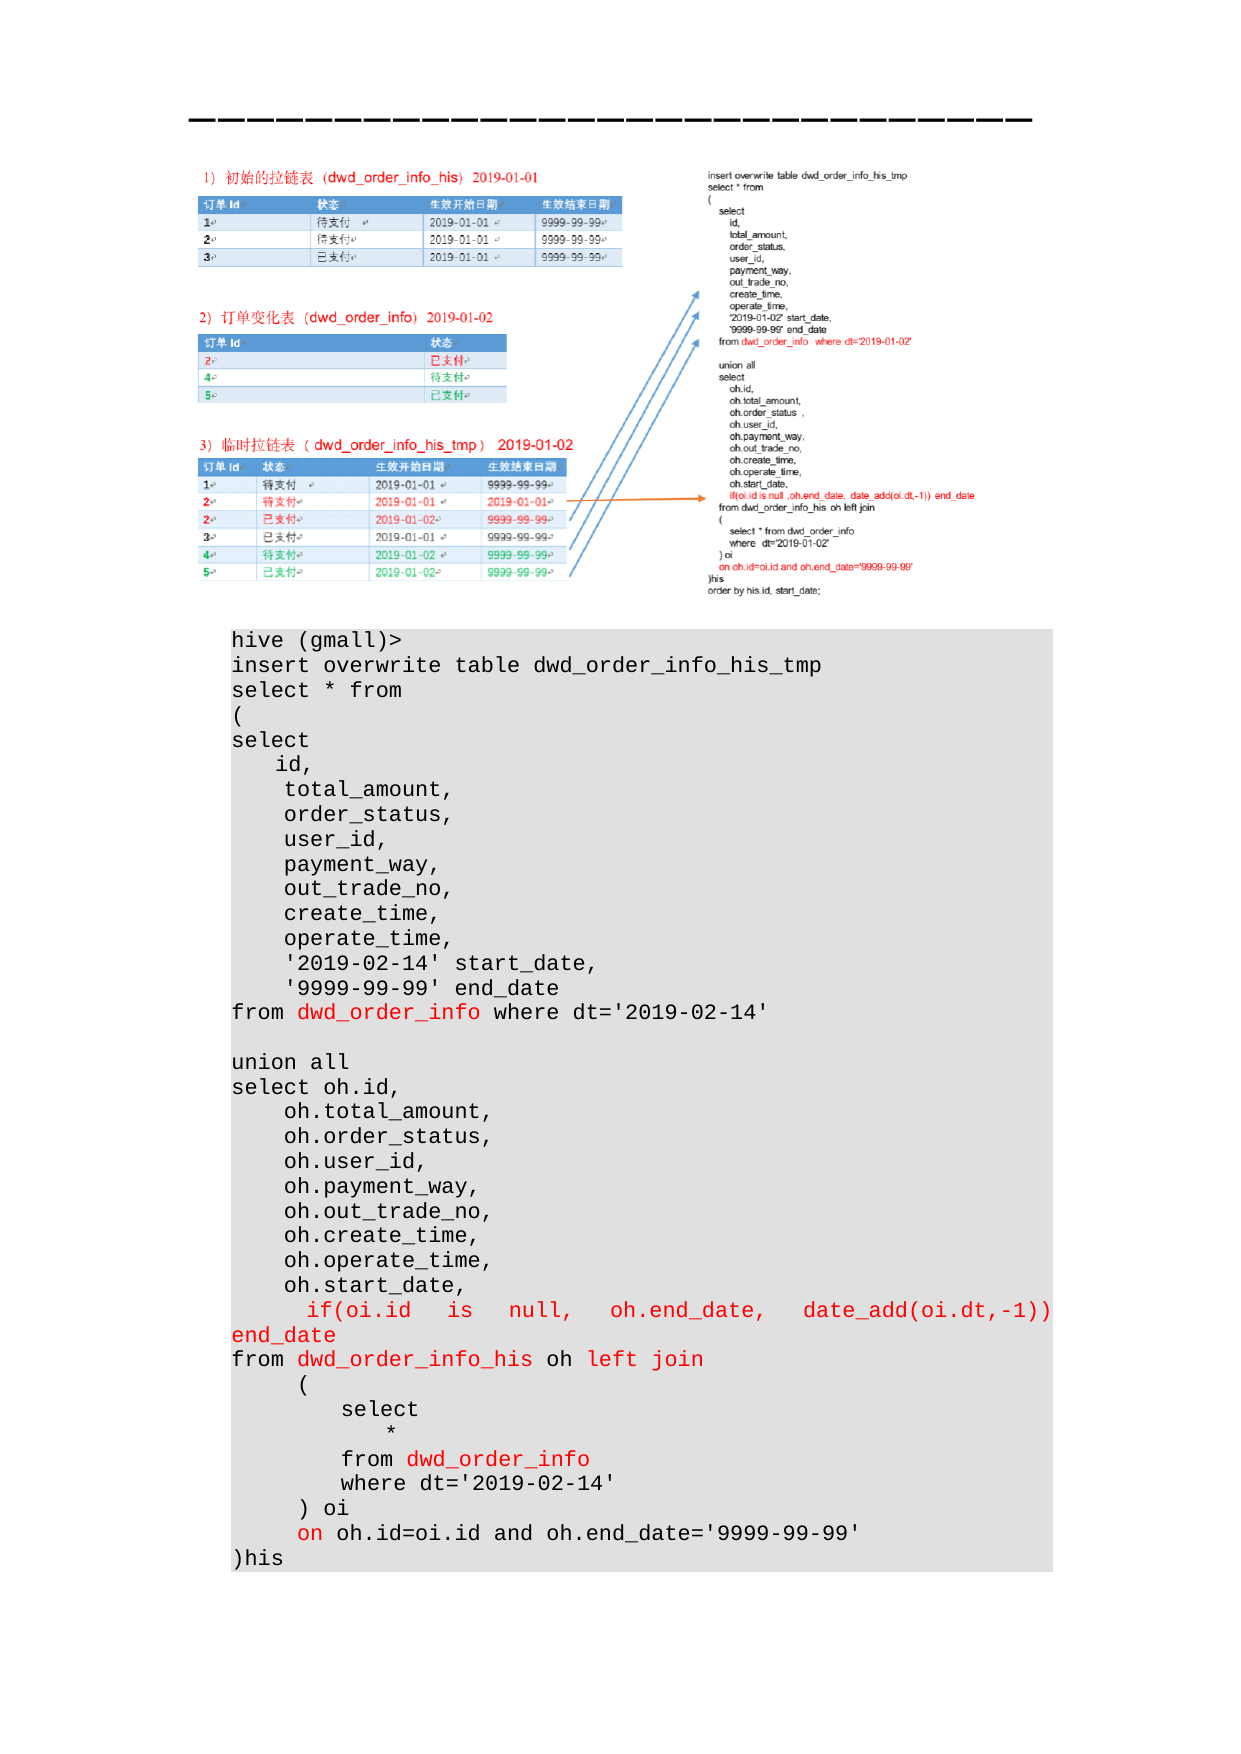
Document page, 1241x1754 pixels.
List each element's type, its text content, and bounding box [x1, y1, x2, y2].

text create_time, [231, 902, 1053, 927]
text out_trade_no, [231, 877, 1053, 902]
text if(oi.id is null, oh.end_date, date_add(oi.dt,-1)) end_date [231, 1299, 1053, 1348]
text operate_time, [231, 927, 1053, 952]
text * [231, 1423, 1053, 1448]
text )his [231, 1547, 1053, 1572]
text oh.start_date, [231, 1274, 1053, 1299]
text id, [231, 753, 1053, 778]
text hive (gmall)> [231, 629, 1053, 654]
text order_status, [231, 803, 1053, 828]
text select [231, 729, 1053, 753]
picture [187, 162, 1051, 607]
text oh.out_trade_no, [231, 1200, 1053, 1224]
text ) oi [231, 1497, 1053, 1522]
text from dwd_order_info_his oh left join [231, 1348, 1053, 1373]
text union all [231, 1051, 1053, 1076]
text ( [231, 704, 1053, 729]
text ( [231, 1373, 1053, 1398]
text total_amount, [231, 778, 1053, 803]
text select * from [231, 679, 1053, 704]
text from dwd_order_info [231, 1448, 1053, 1472]
text payment_way, [231, 853, 1053, 877]
text select oh.id, [231, 1076, 1053, 1101]
text oh.total_amount, [231, 1101, 1053, 1125]
text from dwd_order_info where dt='2019-02-14' [231, 1001, 1053, 1026]
text oh.payment_way, [231, 1175, 1053, 1200]
text where dt='2019-02-14' [231, 1472, 1053, 1497]
text oh.operate_time, [231, 1249, 1053, 1274]
text on oh.id=oi.id and oh.end_date='9999-99-99' [231, 1522, 1053, 1547]
text user_id, [231, 828, 1053, 853]
text select [231, 1398, 1053, 1423]
text oh.order_status, [231, 1125, 1053, 1150]
text '9999-99-99' end_date [231, 977, 1053, 1001]
text '2019-02-14' start_date, [231, 952, 1053, 977]
text oh.create_time, [231, 1224, 1053, 1249]
text insert overwrite table dwd_order_info_his_tmp [231, 654, 1053, 679]
text oh.user_id, [231, 1150, 1053, 1175]
